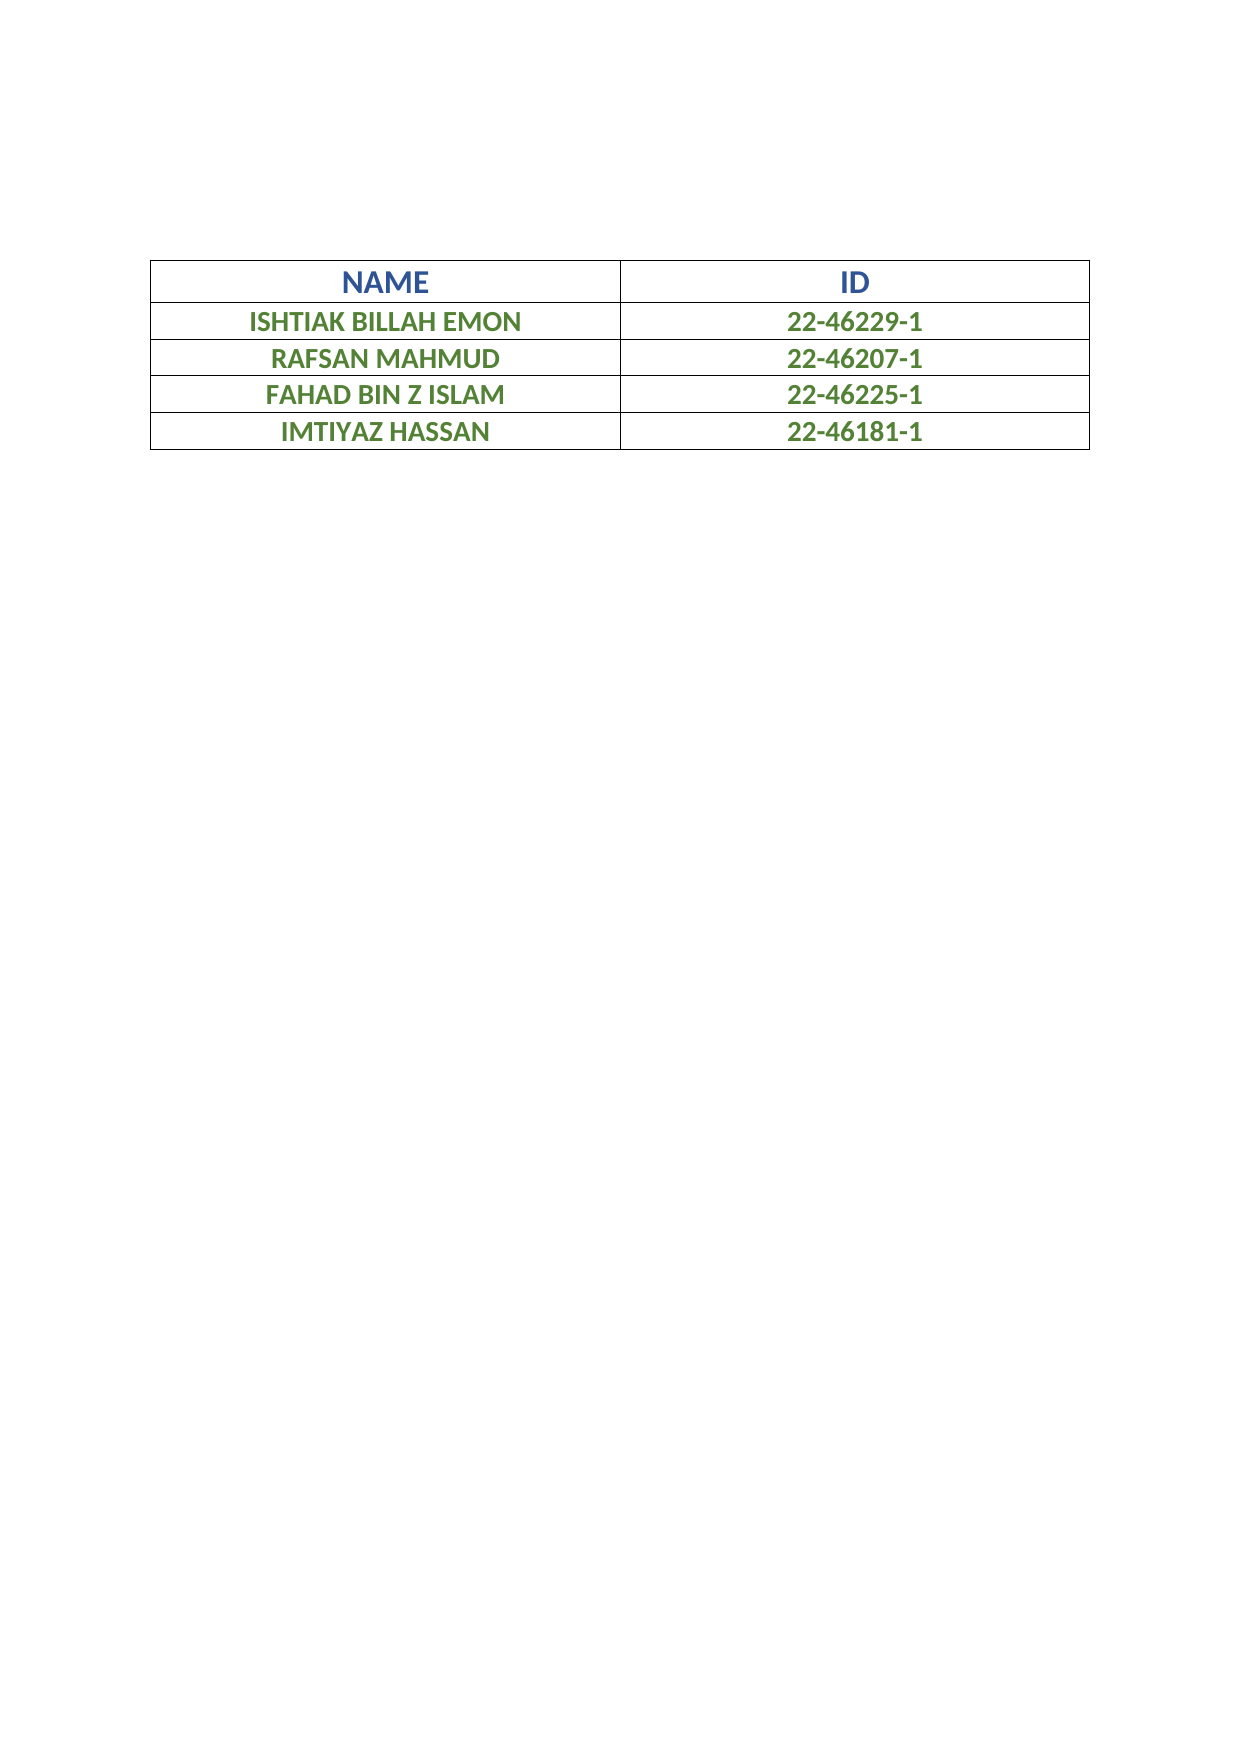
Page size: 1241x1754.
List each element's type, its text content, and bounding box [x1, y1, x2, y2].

table_cell 22-46181-1 [621, 413, 1089, 449]
table_cell RAFSAN MAHMUD [151, 340, 620, 375]
table_cell IMTIYAZ HASSAN [151, 413, 620, 449]
table_cell FAHAD BIN Z ISLAM [151, 376, 620, 412]
table_cell ISHTIAK BILLAH EMON [151, 303, 620, 339]
table_cell 22-46225-1 [621, 376, 1089, 412]
table_cell 22-46207-1 [621, 340, 1089, 375]
table_header NAME [151, 261, 620, 302]
table_cell 22-46229-1 [621, 303, 1089, 339]
table_header ID [621, 261, 1089, 302]
